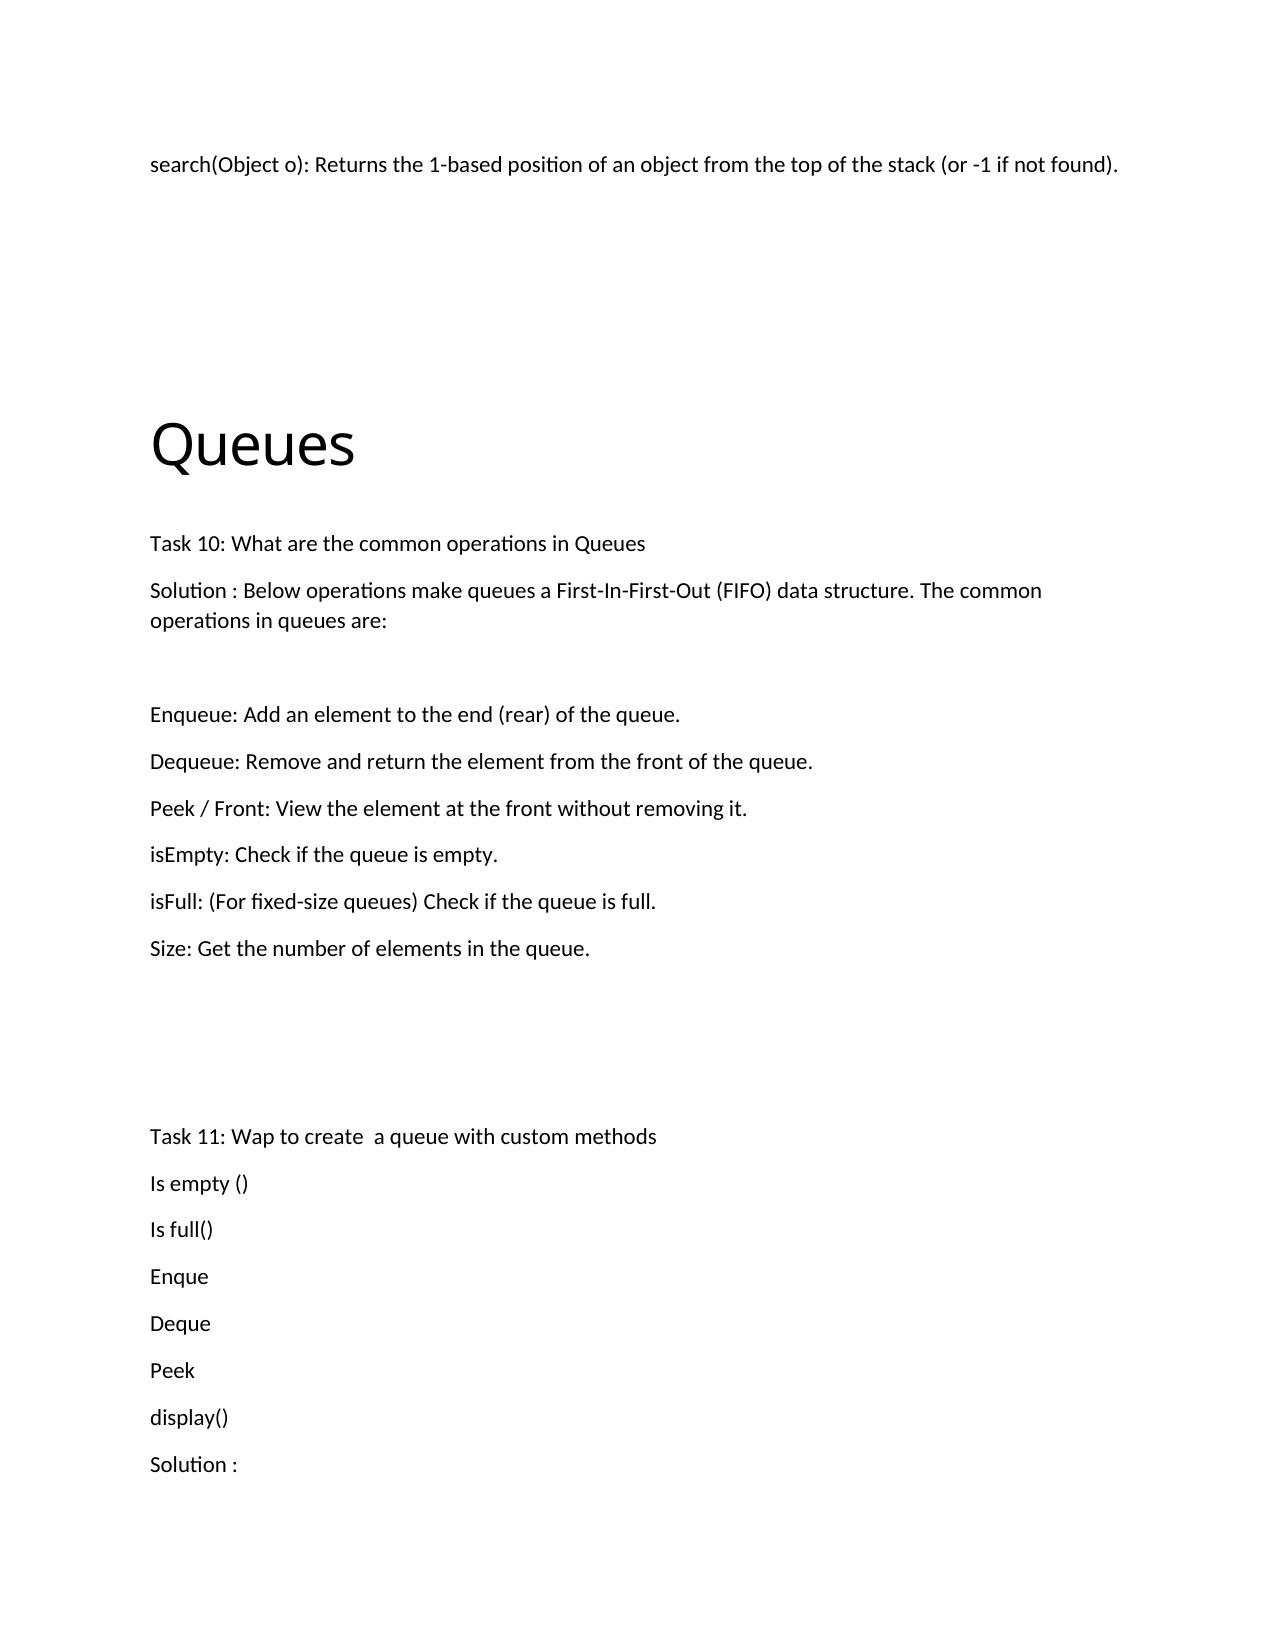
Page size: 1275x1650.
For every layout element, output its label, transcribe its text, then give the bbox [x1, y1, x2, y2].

text Is empty () [150, 1169, 1125, 1197]
text Enqueue: Add an element to the end (rear) of the queue. [150, 700, 1125, 728]
text isFull: (For fixed-size queues) Check if the queue is full. [150, 887, 1125, 915]
text Dequeue: Remove and return the element from the front of the queue. [150, 747, 1125, 775]
text Task 10: What are the common operations in Queues [150, 529, 1125, 557]
text Solution : Below operations make queues a First-In-First-Out (FIFO) data structure. The common operations in queues are: [150, 576, 1125, 634]
text Is full() [150, 1216, 1125, 1243]
text Size: Get the number of elements in the queue. [150, 934, 1125, 962]
text display() [150, 1403, 1125, 1431]
text Solution : [150, 1450, 1125, 1478]
text Enque [150, 1262, 1125, 1290]
text Deque [150, 1309, 1125, 1337]
text Peek / Front: View the element at the front without removing it. [150, 794, 1125, 822]
title Queues [150, 403, 1125, 482]
text search(Object o): Returns the 1-based position of an object from the top of the stack (or -1 if not found). [150, 150, 1125, 178]
text Task 11: Wap to create a queue with custom methods [150, 1122, 1125, 1150]
text isEmpty: Check if the queue is empty. [150, 841, 1125, 868]
text Peek [150, 1356, 1125, 1384]
